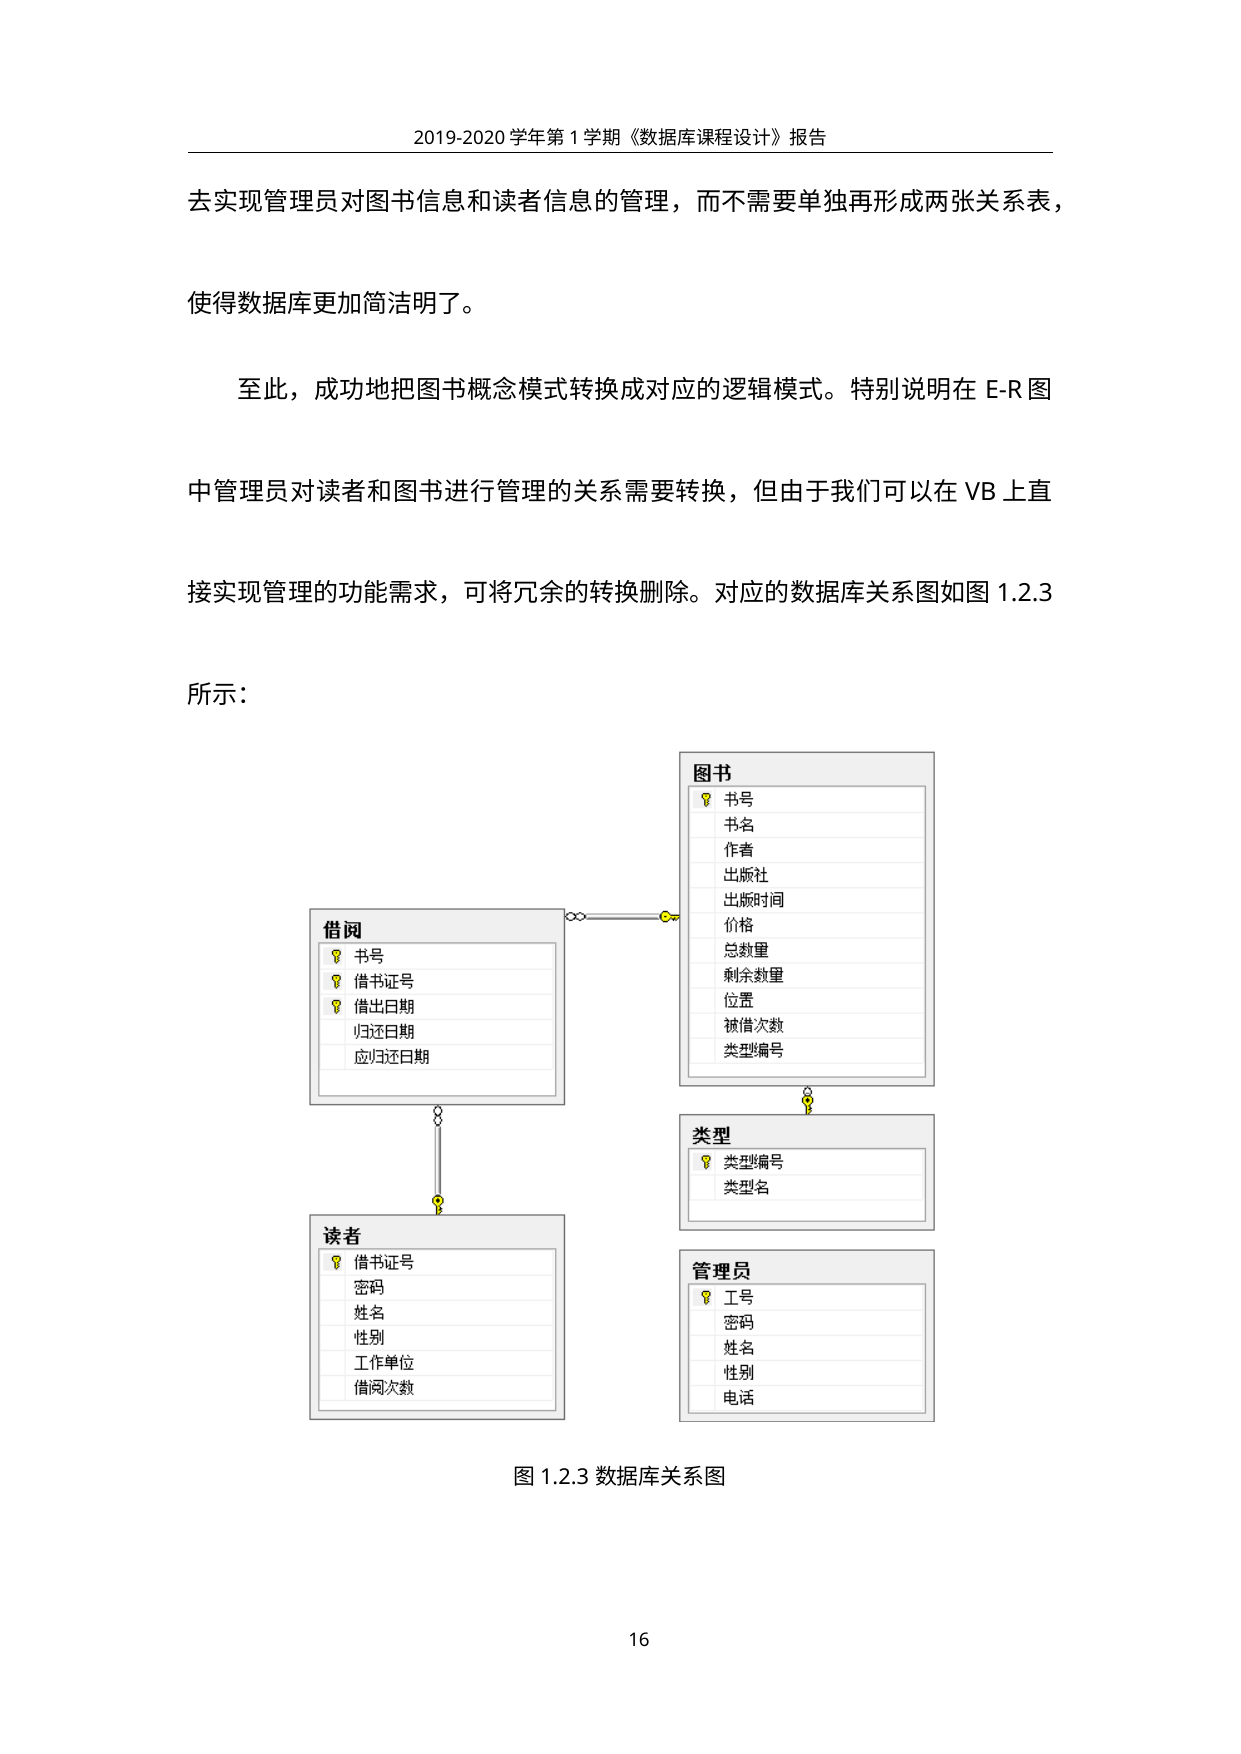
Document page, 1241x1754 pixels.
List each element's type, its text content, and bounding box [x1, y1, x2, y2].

text 图1.2.3 数据库关系图 [187, 1458, 1053, 1492]
picture [301, 745, 939, 1422]
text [187, 165, 1053, 335]
text 至此，成功地把图书概念模式转换成对应的逻辑模式。特别说明在E-R图中管理员对读者和图书进行管理的关系需要转换，但由于我们可以在VB上直接实现管理的功能需求，可将冗余的转换删除。对应的数据库关系图如图1.2.3所示： [187, 353, 1053, 727]
